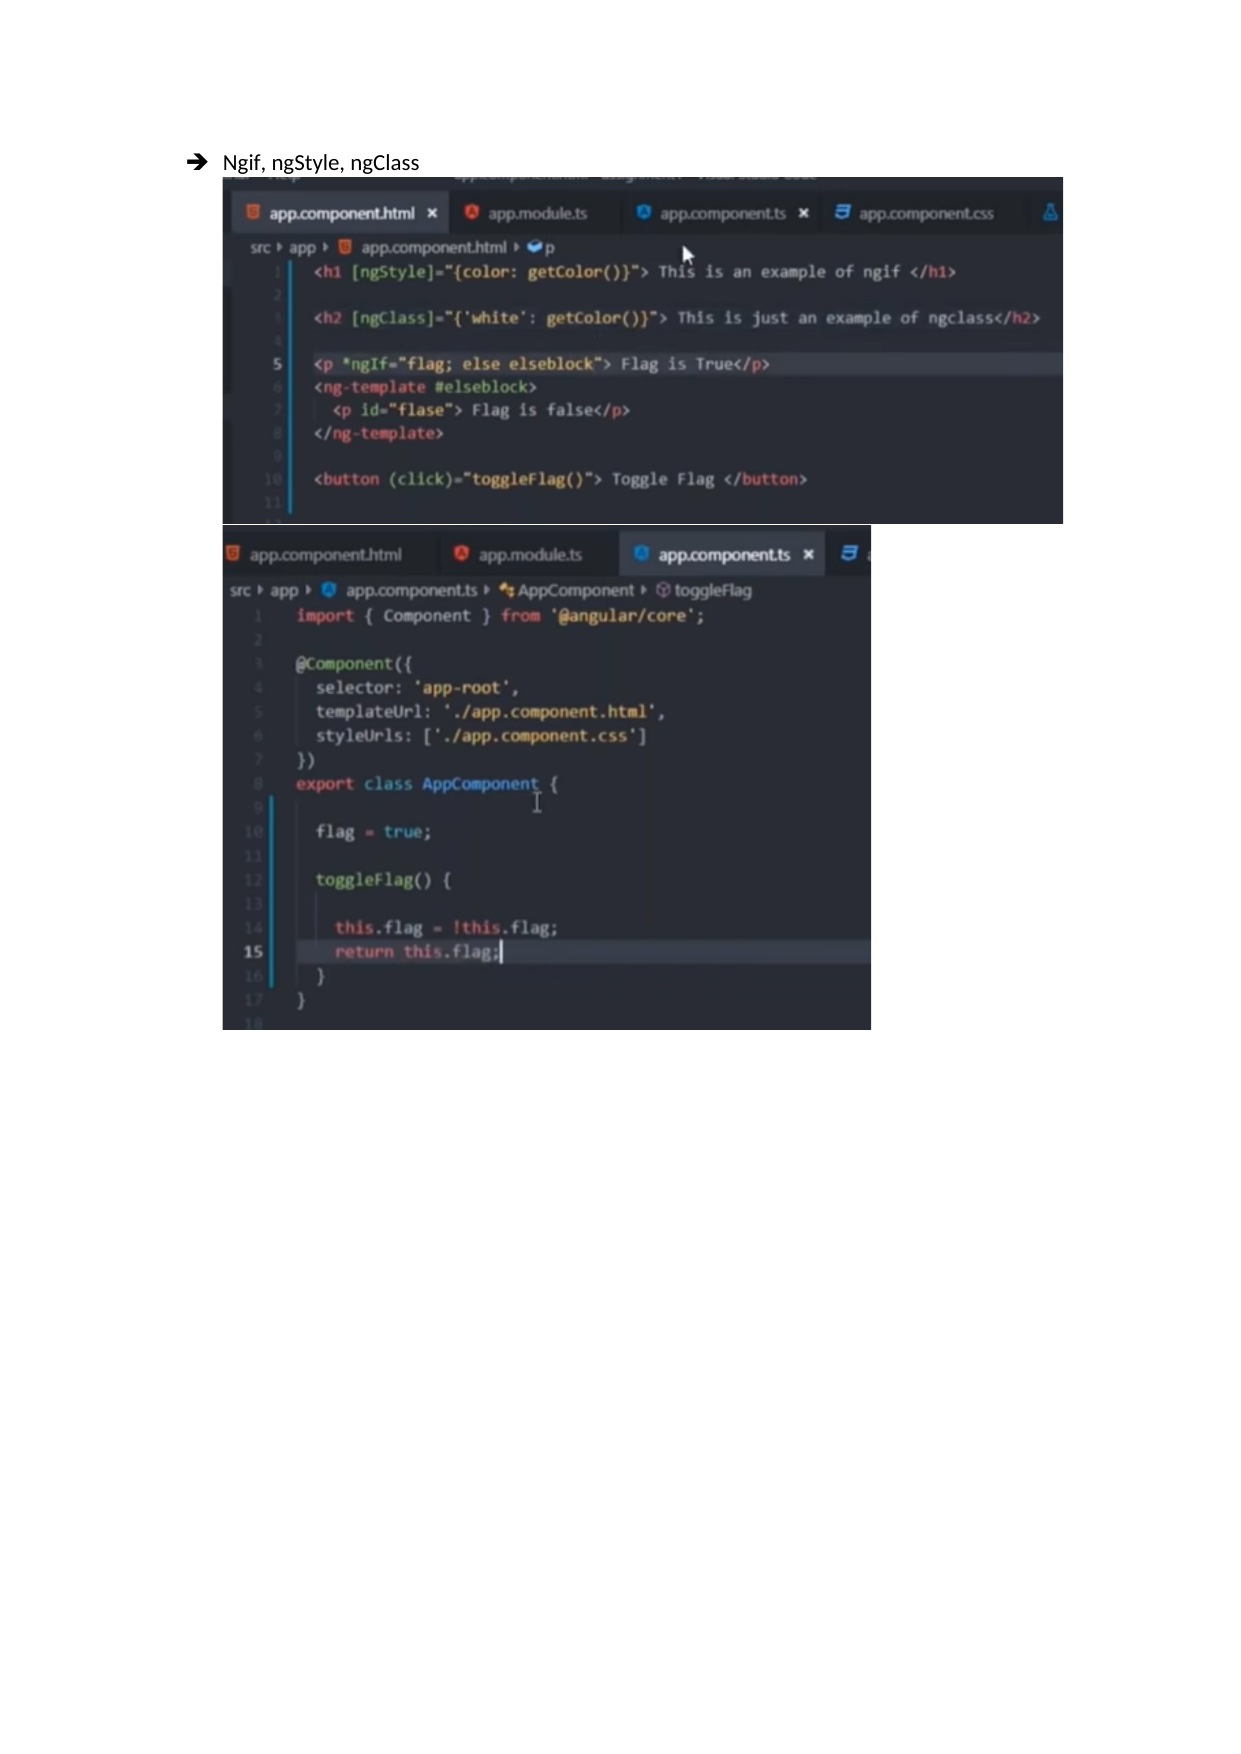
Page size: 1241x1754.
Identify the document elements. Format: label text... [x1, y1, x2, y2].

picture [222, 525, 872, 1030]
picture [222, 177, 1064, 524]
